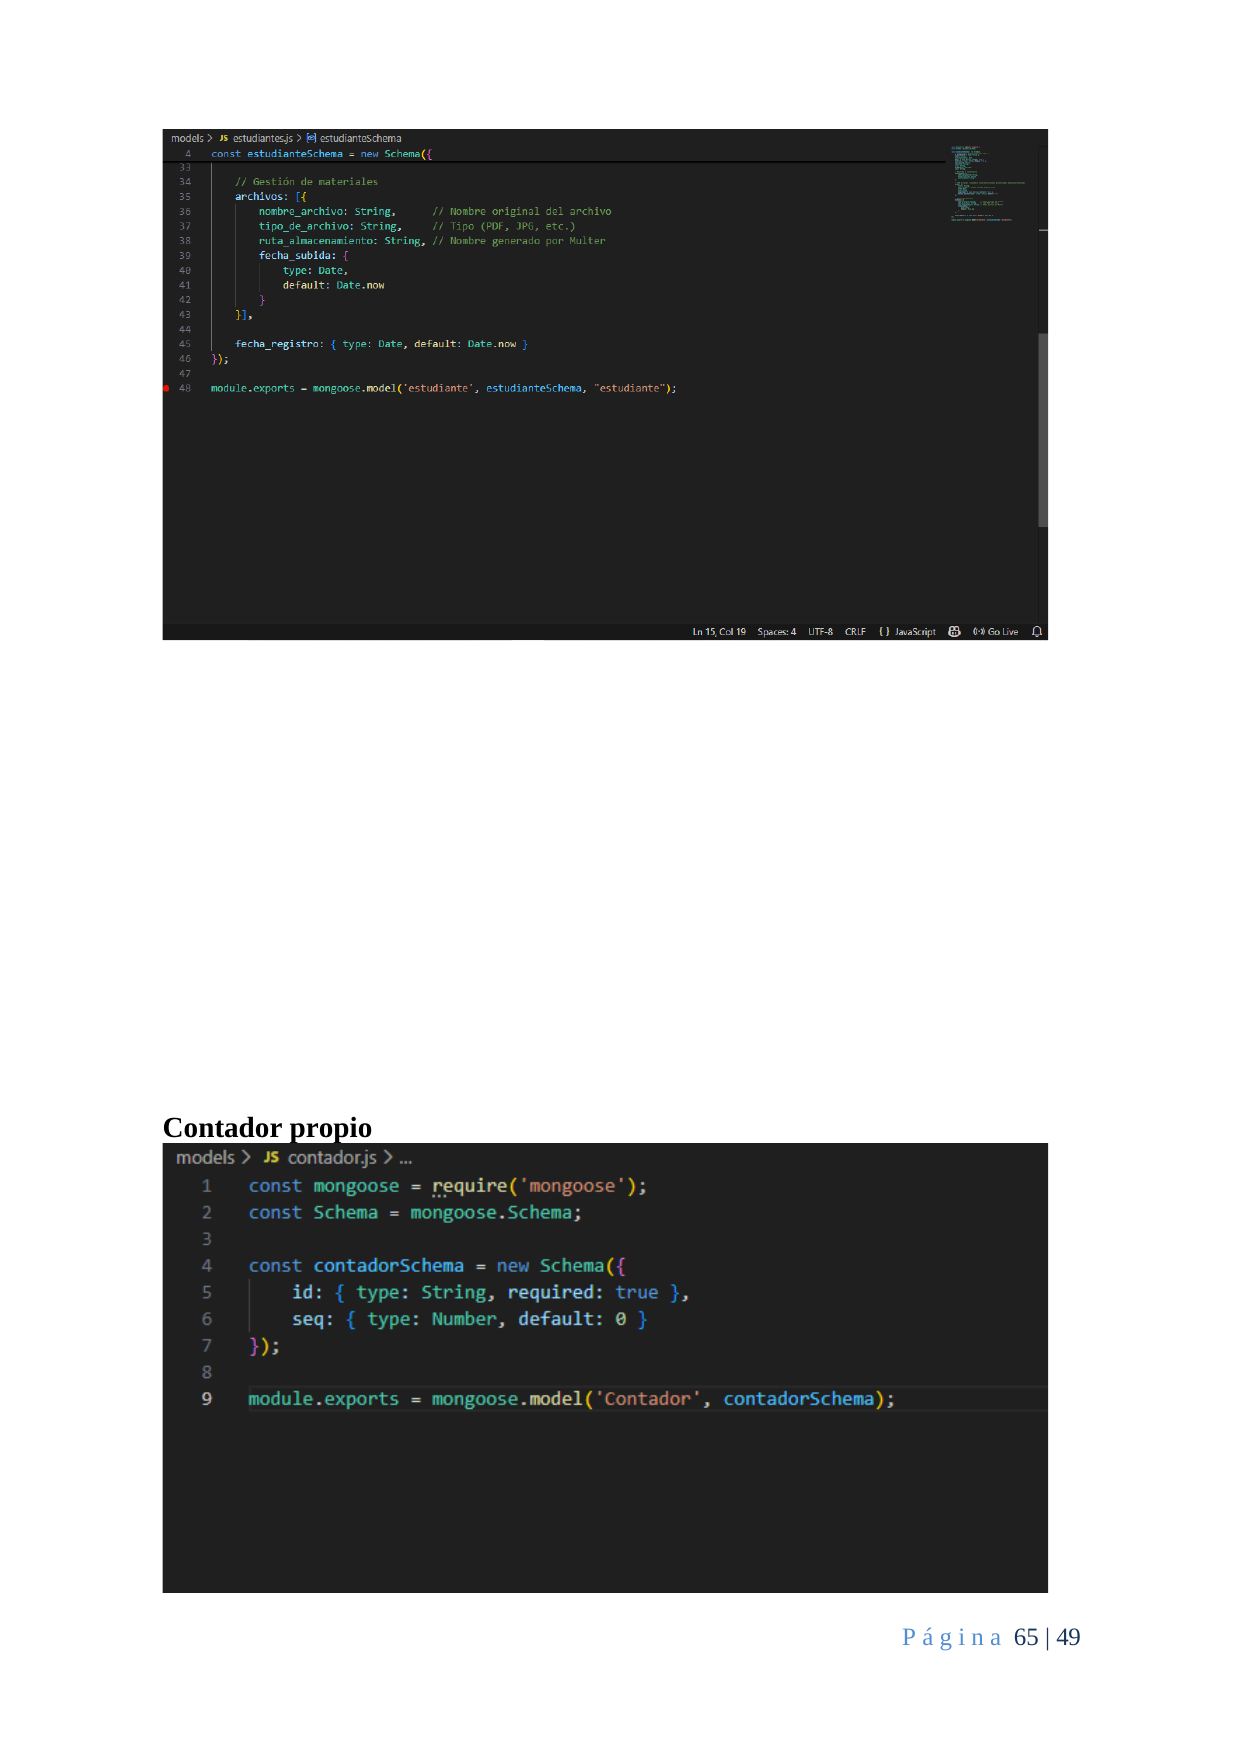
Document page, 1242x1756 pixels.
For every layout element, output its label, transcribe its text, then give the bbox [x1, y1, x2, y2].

picture [162, 129, 1049, 641]
text Contador propio [162, 1110, 1138, 1144]
picture [162, 1143, 1049, 1593]
